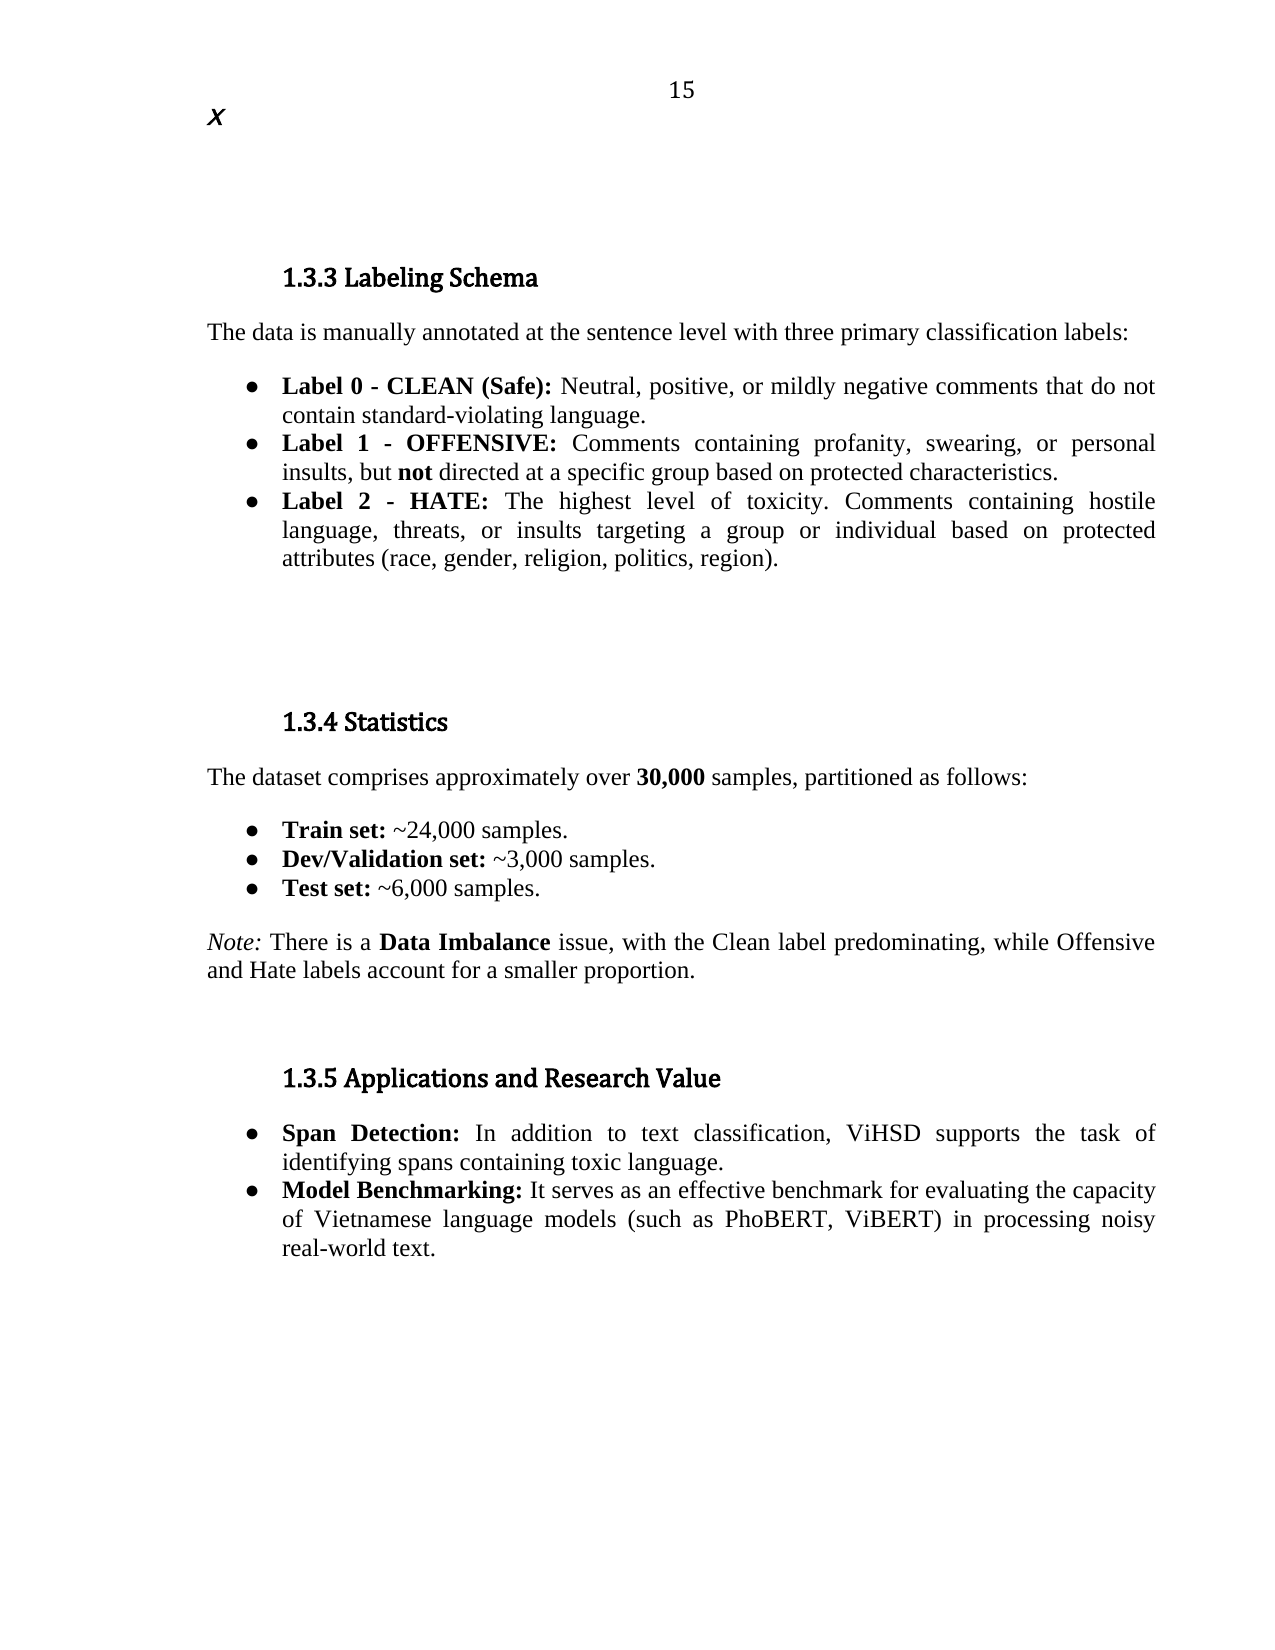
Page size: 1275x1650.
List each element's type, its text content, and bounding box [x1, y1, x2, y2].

list Test set: ~6,000 samples. [244, 873, 1156, 902]
subtitle 1.3.3 Labeling Schema [282, 261, 1156, 292]
text Note: There is a Data Imbalance issue, with the Clean label predominating, while Offensive and Hate labels account for a smaller proportion. [207, 927, 1156, 984]
subtitle 1.3.5 Applications and Research Value [282, 1061, 1156, 1093]
list Span Detection: In addition to text classification, ViHSD supports the task of identifying spans containing toxic language. [244, 1118, 1156, 1175]
list Label 1 - OFFENSIVE: Comments containing profanity, swearing, or personal insults, but not directed at a specific group based on protected characteristics. [244, 428, 1156, 486]
text The data is manually annotated at the sentence level with three primary classification labels: [207, 317, 1156, 346]
subtitle 1.3.4 Statistics [282, 705, 1156, 737]
list Label 0 - CLEAN (Safe): Neutral, positive, or mildly negative comments that do not contain standard-violating language. [244, 371, 1156, 428]
text The dataset comprises approximately over 30,000 samples, partitioned as follows: [207, 762, 1156, 790]
list Model Benchmarking: It serves as an effective benchmark for evaluating the capacity of Vietnamese language models (such as PhoBERT, ViBERT) in processing noisy real-world text. [244, 1175, 1156, 1262]
list Train set: ~24,000 samples. [244, 815, 1156, 844]
list Dev/Validation set: ~3,000 samples. [244, 844, 1156, 873]
list Label 2 - HATE: The highest level of toxicity. Comments containing hostile language, threats, or insults targeting a group or individual based on protected attributes (race, gender, religion, politics, region). [244, 486, 1156, 572]
